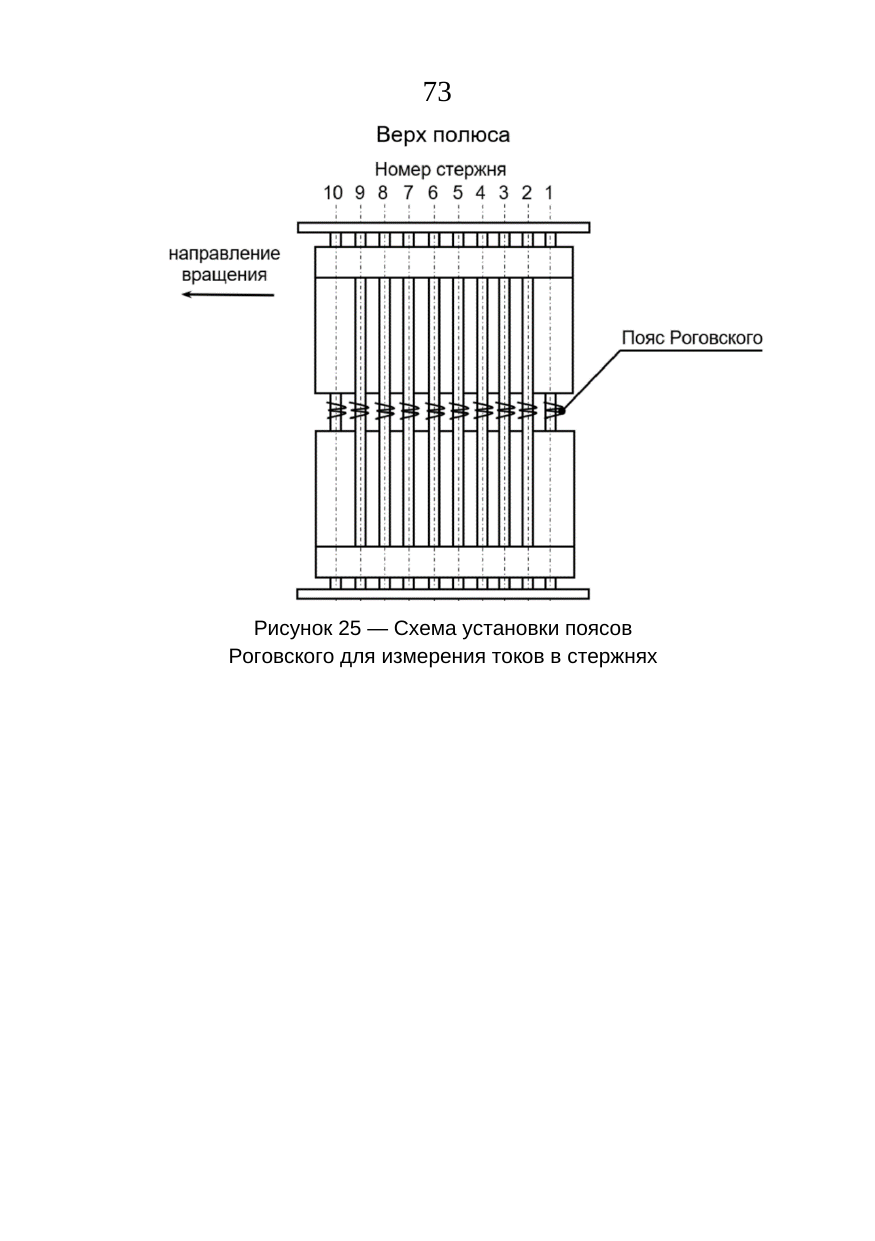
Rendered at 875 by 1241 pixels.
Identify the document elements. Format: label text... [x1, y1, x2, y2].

text Рисунок 25 — Схема установки поясов Роговского для измерения токов в стержнях [207, 616, 679, 668]
picture [162, 107, 786, 601]
